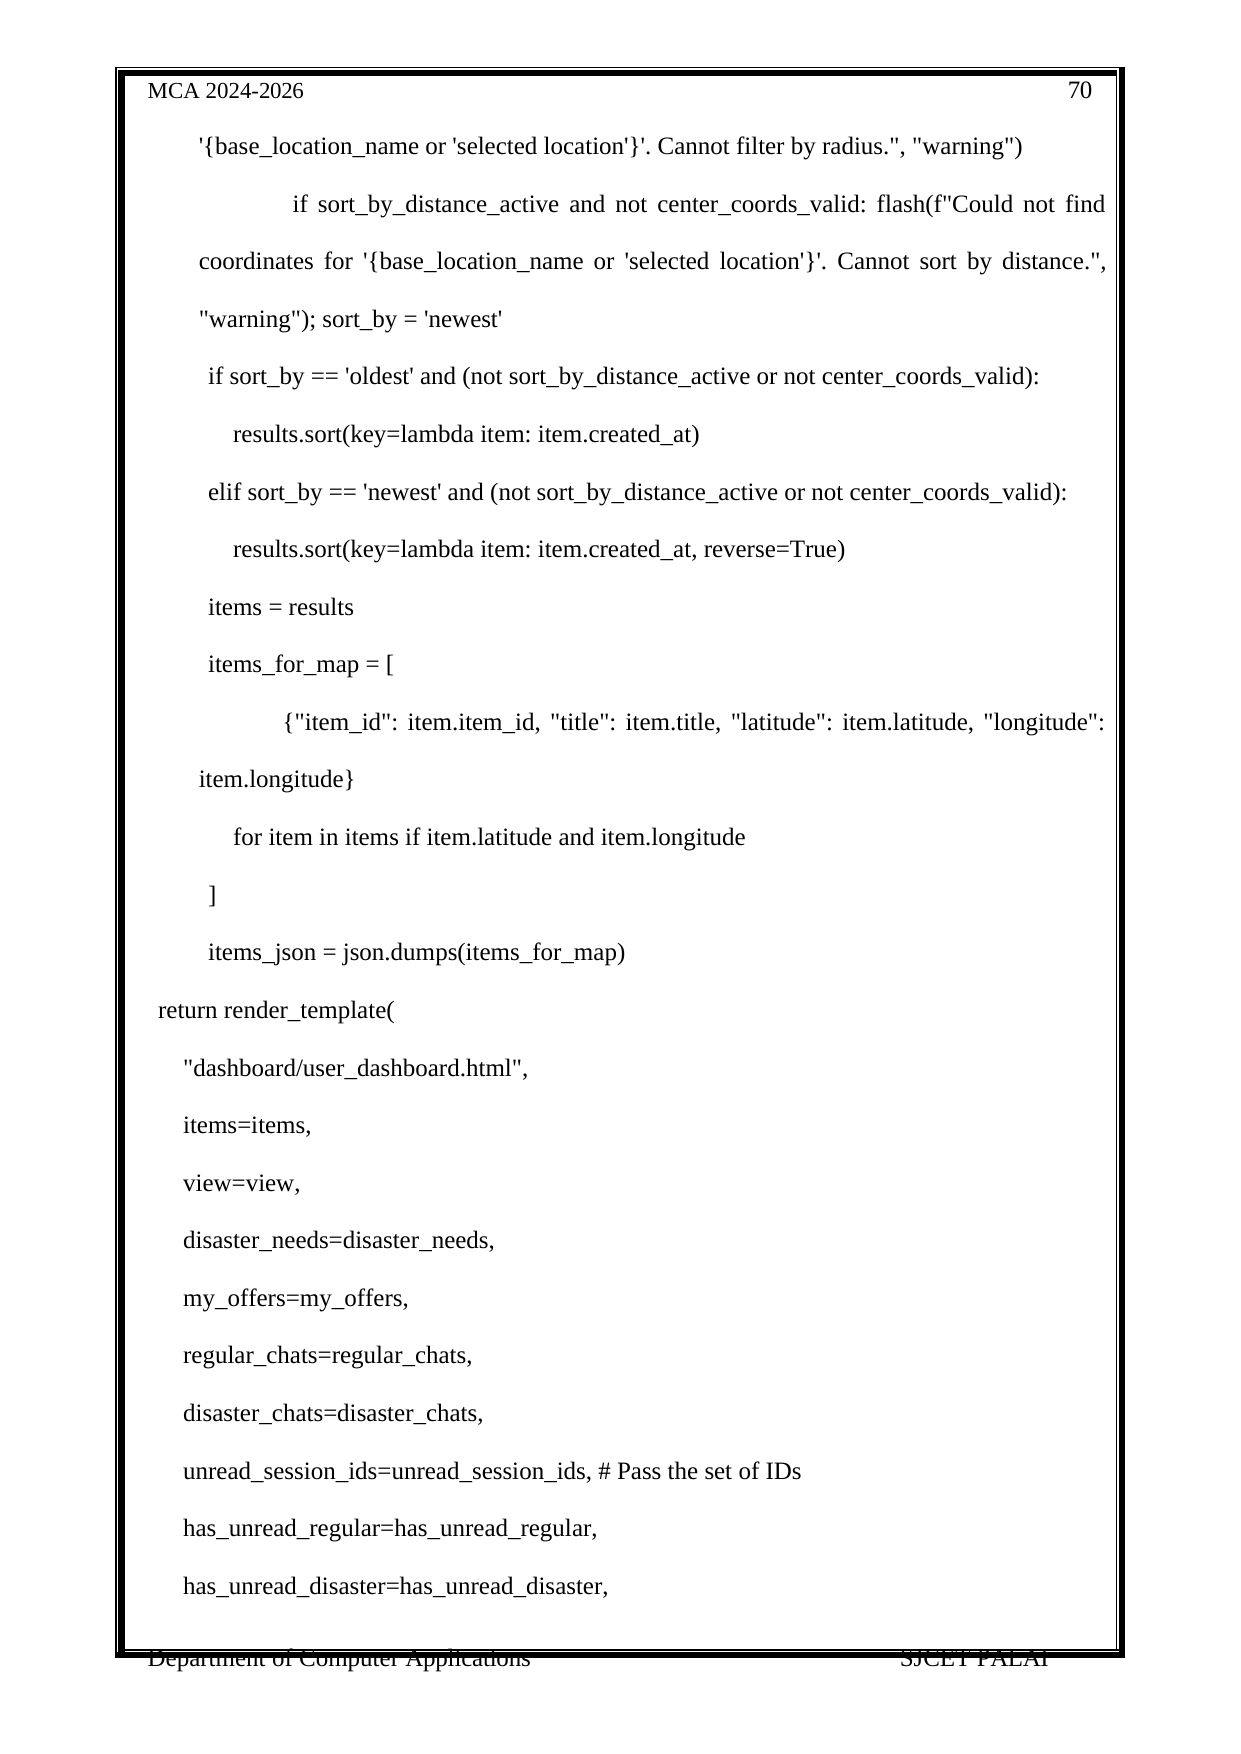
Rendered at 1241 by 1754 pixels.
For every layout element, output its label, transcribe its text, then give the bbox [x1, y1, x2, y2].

subtitle ] [133, 880, 1107, 908]
subtitle for item in items if item.latitude and item.longitude [133, 822, 1107, 851]
subtitle regular_chats=regular_chats, [133, 1341, 1107, 1369]
subtitle if sort_by_distance_active and not center_coords_valid: flash(f"Could not find coordinates for '{base_location_name or 'selected location'}'. Cannot sort by distance.", "warning"); sort_by = 'newest' [133, 189, 1107, 333]
subtitle "dashboard/user_dashboard.html", [133, 1053, 1107, 1081]
subtitle {"item_id": item.item_id, "title": item.title, "latitude": item.latitude, "longitude": item.longitude} [133, 707, 1107, 793]
subtitle results.sort(key=lambda item: item.created_at, reverse=True) [133, 534, 1107, 563]
subtitle my_offers=my_offers, [133, 1283, 1107, 1312]
subtitle items = results [133, 592, 1107, 621]
subtitle unread_session_ids=unread_session_ids, # Pass the set of IDs [133, 1456, 1107, 1484]
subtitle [133, 131, 1107, 160]
subtitle view=view, [133, 1168, 1107, 1197]
subtitle return render_template( [133, 995, 1107, 1024]
subtitle if sort_by == 'oldest' and (not sort_by_distance_active or not center_coords_valid): [133, 361, 1107, 390]
subtitle disaster_chats=disaster_chats, [133, 1398, 1107, 1427]
subtitle items_json = json.dumps(items_for_map) [133, 937, 1107, 966]
subtitle items=items, [133, 1110, 1107, 1139]
subtitle has_unread_regular=has_unread_regular, [133, 1513, 1107, 1542]
subtitle has_unread_disaster=has_unread_disaster, [133, 1571, 1107, 1600]
subtitle items_for_map = [ [133, 649, 1107, 678]
subtitle disaster_needs=disaster_needs, [133, 1225, 1107, 1254]
subtitle results.sort(key=lambda item: item.created_at) [133, 419, 1107, 448]
subtitle elif sort_by == 'newest' and (not sort_by_distance_active or not center_coords_valid): [133, 477, 1107, 505]
